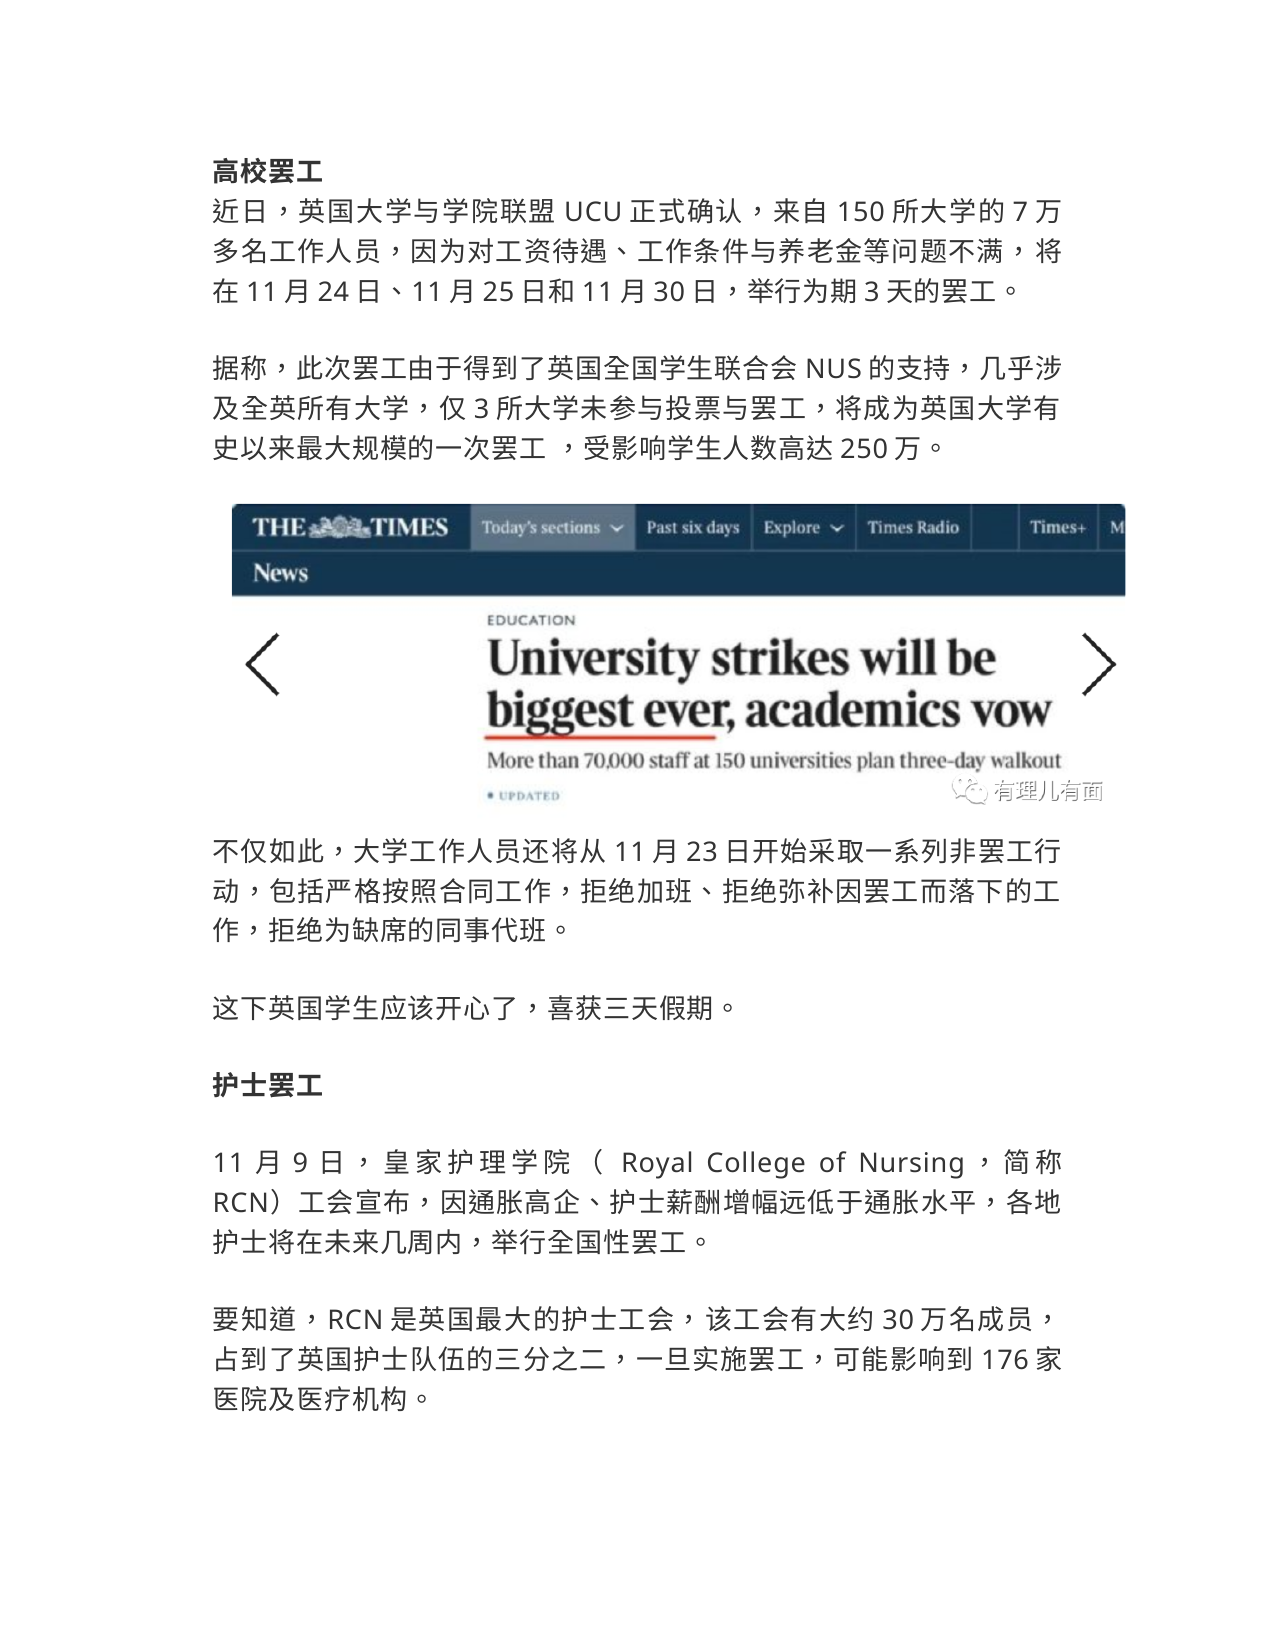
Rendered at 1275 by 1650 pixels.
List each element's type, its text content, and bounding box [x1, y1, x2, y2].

text 这下英国学生应该开心了，喜获三天假期。 [212, 986, 1062, 1026]
text 近日，英国大学与学院联盟UCU正式确认，来自150所大学的7万多名工作人员，因为对工资待遇、工作条件与养老金等问题不满，将在11月24日、11月25日和11月30日，举行为期3天的罢工。 [212, 190, 1062, 309]
text 11月9日，皇家护理学院（ Royal College of Nursing，简称RCN）工会宣布，因通胀高企、护士薪酬增幅远低于通胀水平，各地护士将在未来几周内，举行全国性罢工。 [212, 1141, 1062, 1260]
picture [231, 503, 1132, 830]
text 高校罢工 [212, 150, 1062, 190]
text 据称，此次罢工由于得到了英国全国学生联合会NUS的支持，几乎涉及全英所有大学，仅3所大学未参与投票与罢工，将成为英国大学有史以来最大规模的一次罢工 ，受影响学生人数高达250万。 [212, 347, 1062, 466]
text 要知道，RCN是英国最大的护士工会，该工会有大约30万名成员，占到了英国护士队伍的三分之二，一旦实施罢工，可能影响到176家医院及医疗机构。 [212, 1298, 1062, 1417]
text 护士罢工 [212, 1063, 1062, 1103]
text 不仅如此，大学工作人员还将从11月23日开始采取一系列非罢工行动，包括严格按照合同工作，拒绝加班、拒绝弥补因罢工而落下的工作，拒绝为缺席的同事代班。 [212, 829, 1062, 949]
